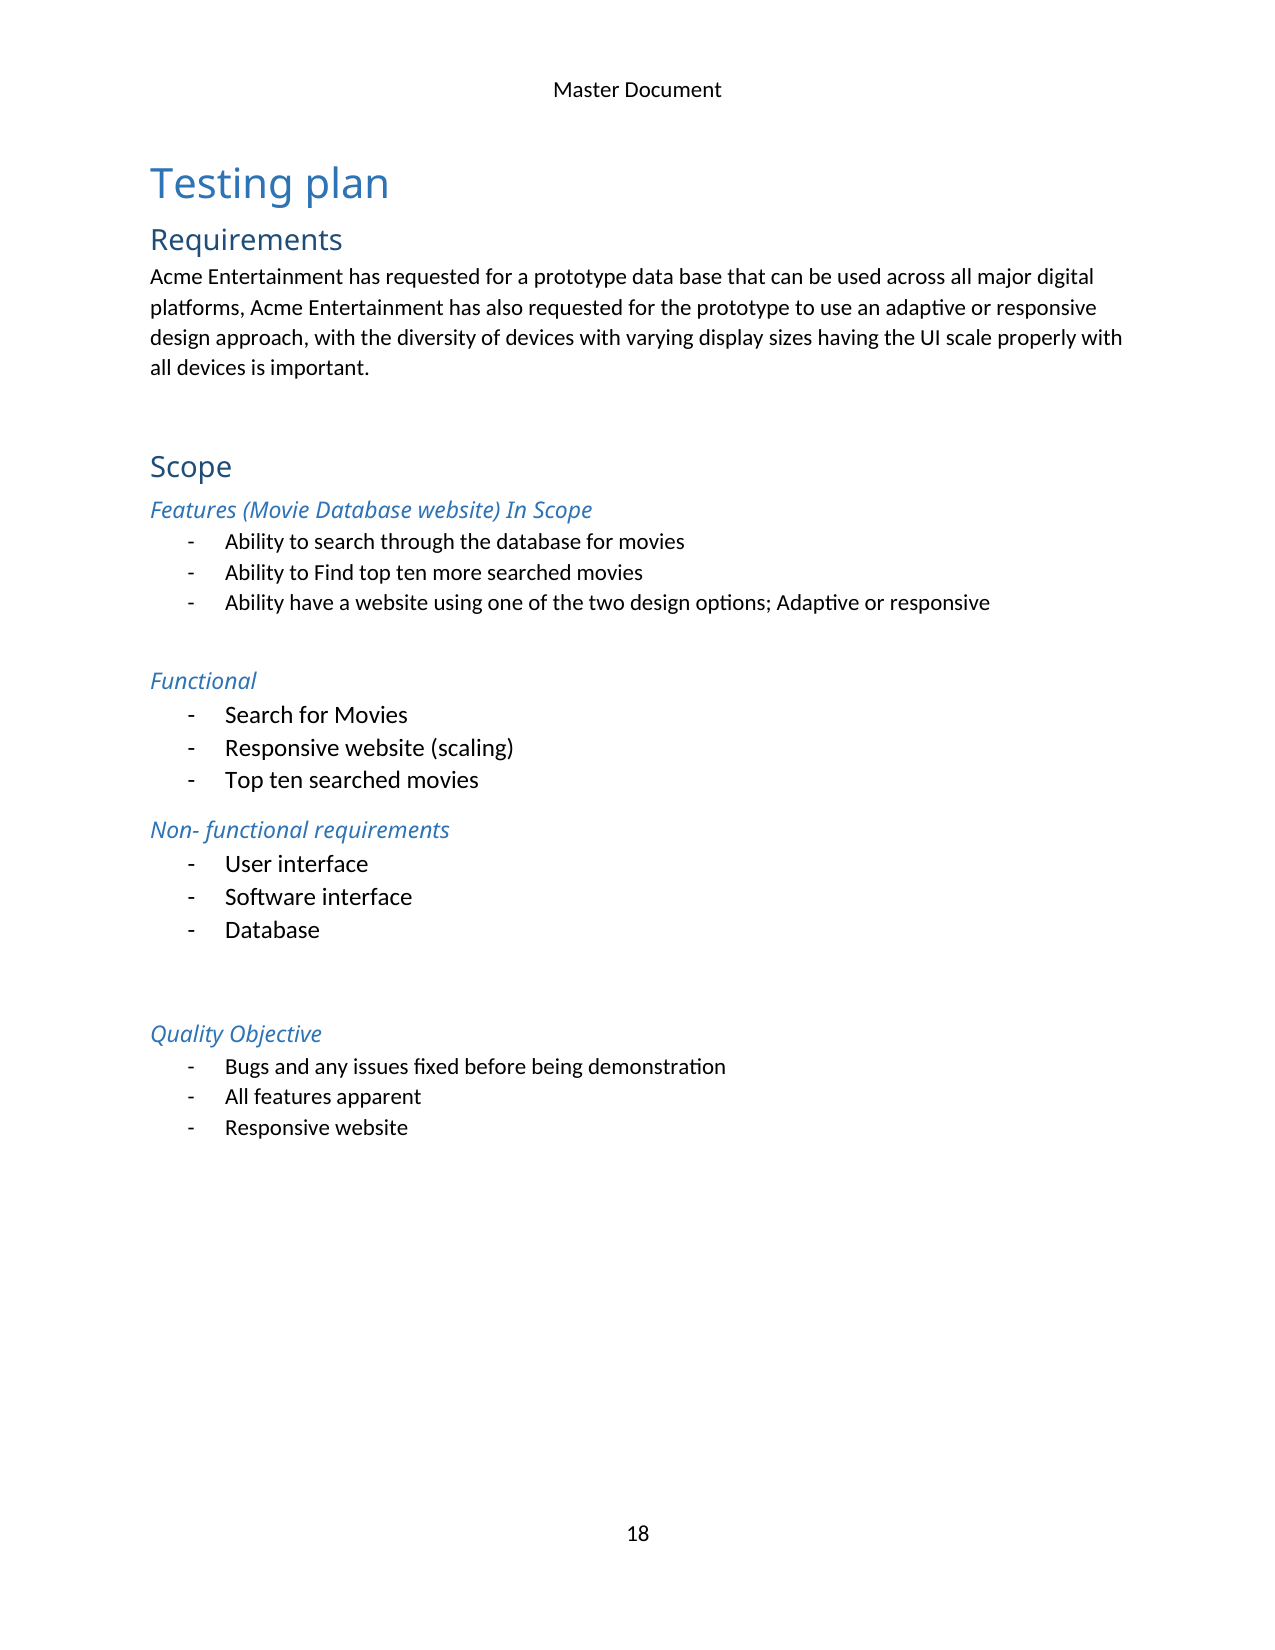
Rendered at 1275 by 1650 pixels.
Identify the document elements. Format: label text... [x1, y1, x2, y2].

list All features apparent [187, 1082, 1125, 1110]
list Responsive website [187, 1113, 1125, 1141]
subtitle Features (Movie Database website) In Scope [150, 494, 1125, 525]
list Ability to Find top ten more searched movies [187, 558, 1125, 586]
subtitle Functional [150, 665, 1125, 696]
subtitle Non- functional requirements [150, 814, 1125, 845]
list Database [187, 914, 1125, 944]
text Acme Entertainment has requested for a prototype data base that can be used across all major digital platforms, Acme Entertainment has also requested for the prototype to use an adaptive or responsive design approach, with the diversity of devices with varying display sizes having the UI scale properly with all devices is important. [150, 262, 1125, 381]
subtitle Testing plan [150, 154, 1125, 211]
list Search for Movies [187, 699, 1125, 729]
list Software interface [187, 881, 1125, 911]
list Top ten searched movies [187, 764, 1125, 795]
list Responsive website (scaling) [187, 732, 1125, 762]
subtitle Scope [150, 447, 1125, 486]
list Ability have a website using one of the two design options; Adaptive or responsive [187, 588, 1125, 616]
subtitle Requirements [150, 219, 1125, 259]
subtitle Quality Objective [150, 1018, 1125, 1050]
list Ability to search through the database for movies [187, 527, 1125, 556]
list User interface [187, 848, 1125, 878]
list Bugs and any issues fixed before being demonstration [187, 1052, 1125, 1080]
